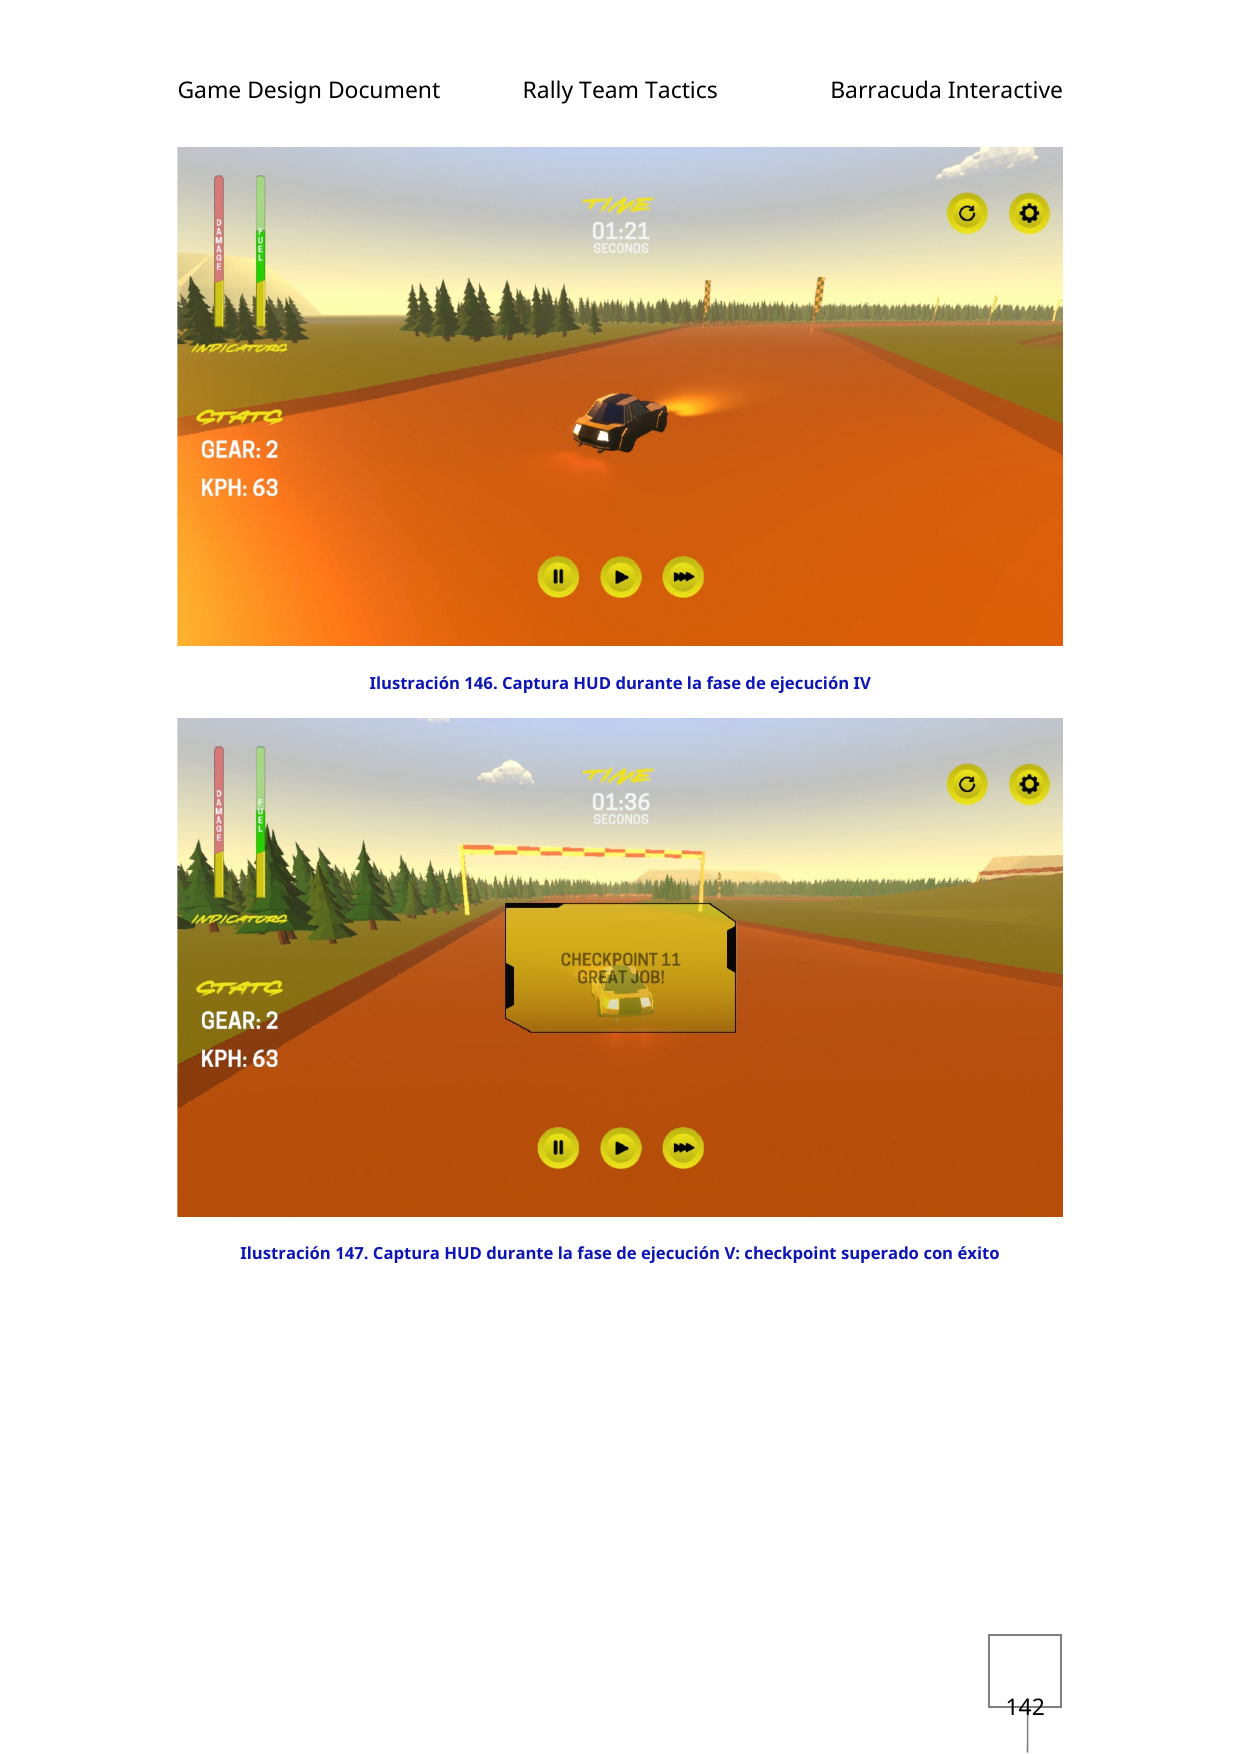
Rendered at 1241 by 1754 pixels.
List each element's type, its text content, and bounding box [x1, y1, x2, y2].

picture [177, 718, 1063, 1217]
picture [177, 147, 1063, 646]
